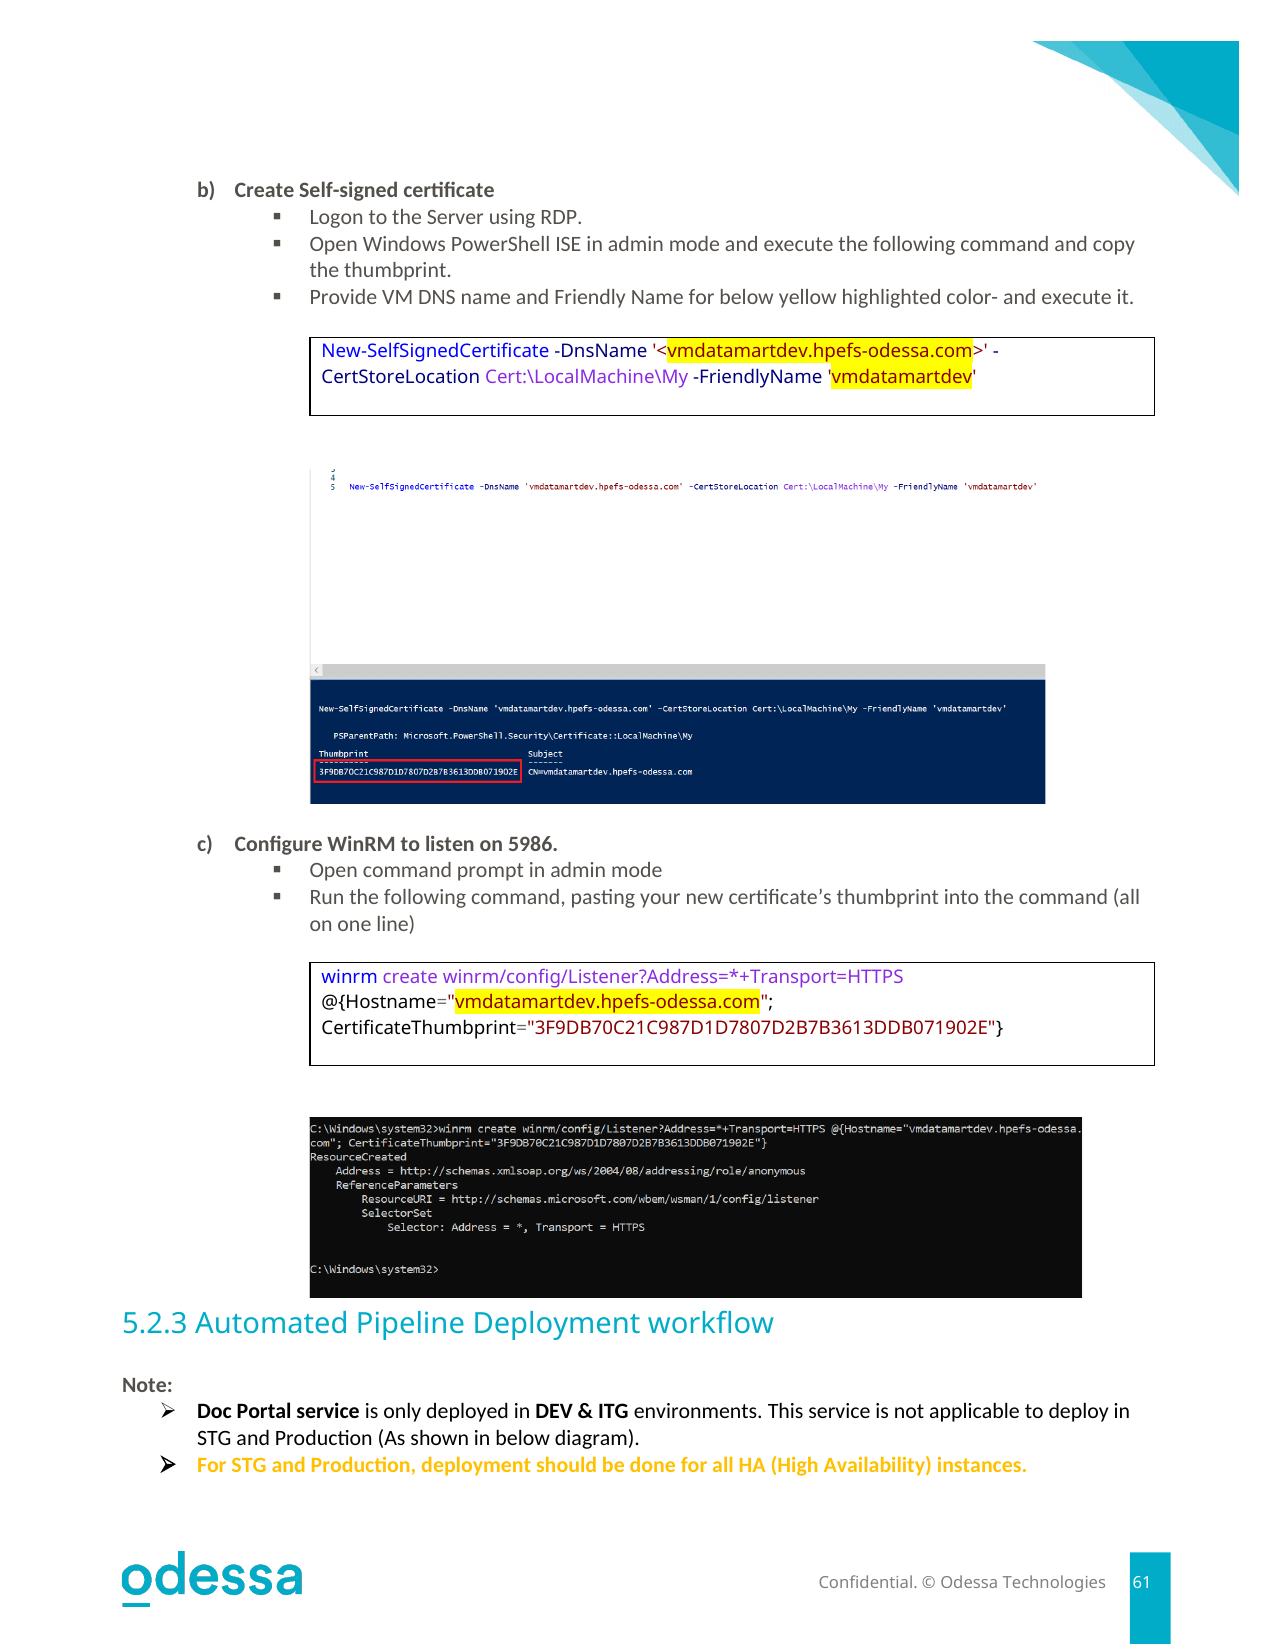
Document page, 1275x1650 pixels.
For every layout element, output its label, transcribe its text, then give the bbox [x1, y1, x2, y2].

subtitle 5.2.3 Automated Pipeline Deployment workflow [122, 1302, 1155, 1342]
table_header New-SelfSignedCertificate -DnsName '<vmdatamartdev.hpefs-odessa.com>' -CertStoreLocation Cert:\LocalMachine\My -FriendlyName 'vmdatamartdev' [311, 338, 1154, 415]
text Note: [122, 1371, 1155, 1397]
list Run the following command, pasting your new certificate’s thumbprint into the command (all on one line) [272, 883, 1155, 936]
picture [309, 469, 1046, 804]
list Open command prompt in admin mode [272, 856, 1155, 883]
table_header winrm create winrm/config/Listener?Address=*+Transport=HTTPS @{Hostname="vmdatamartdev.hpefs-odessa.com"; CertificateThumbprint="3F9DB70C21C987D1D7807D2B7B3613DDB071902E"} [311, 963, 1154, 1065]
list Doc Portal service is only deployed in DEV & ITG environments. This service is not applicable to deploy in STG and Production (As shown in below diagram). [159, 1397, 1155, 1451]
picture [309, 1117, 1084, 1298]
list For STG and Production, deployment should be done for all HA (High Availability) instances. [159, 1451, 1155, 1477]
list Create Self-signed certificate [197, 177, 1155, 203]
picture [1029, 41, 1239, 197]
list Configure WinRM to listen on 5986. [197, 830, 1155, 856]
picture [121, 1551, 302, 1607]
list Provide VM DNS name and Friendly Name for below yellow highlighted color- and execute it. [272, 283, 1155, 310]
list Open Windows PowerShell ISE in admin mode and execute the following command and copy the thumbprint. [272, 230, 1155, 283]
list Logon to the Server using RDP. [272, 203, 1155, 230]
